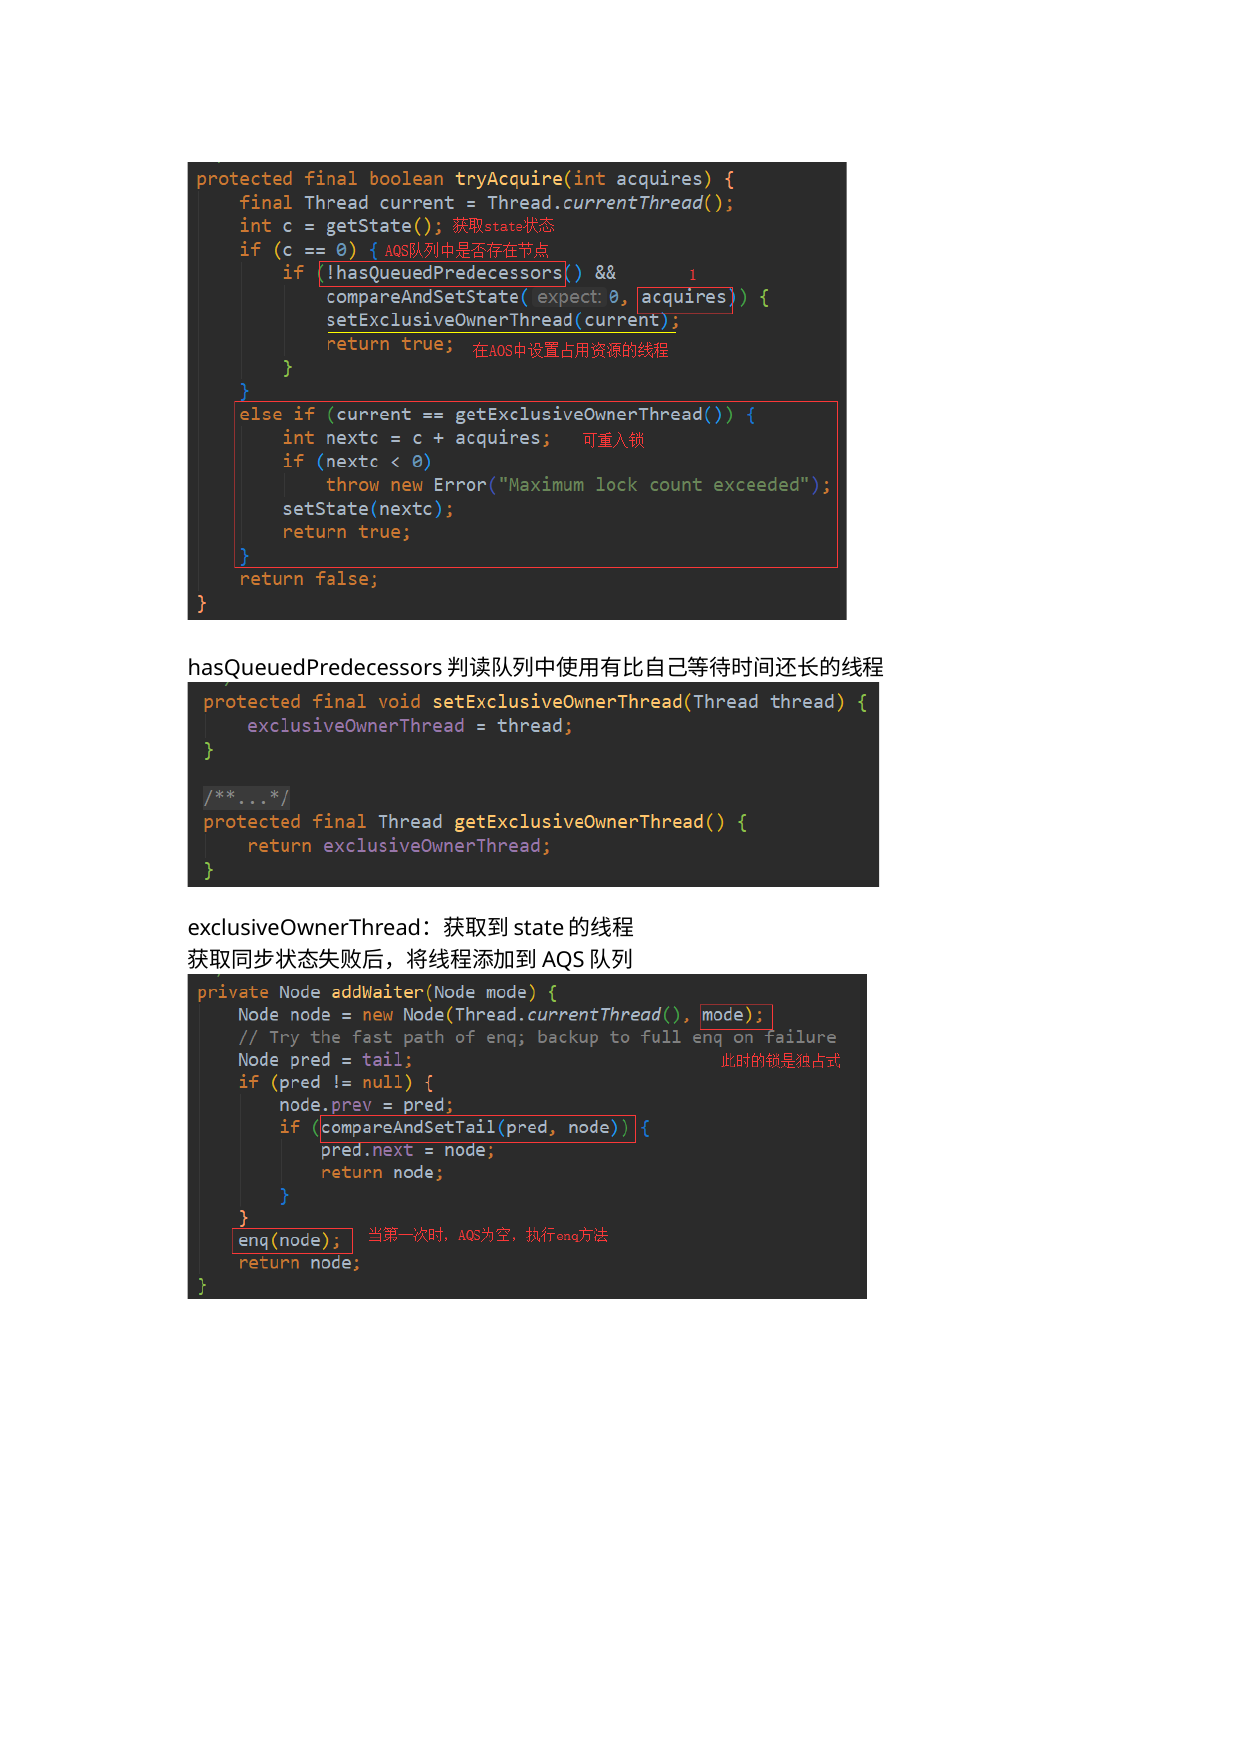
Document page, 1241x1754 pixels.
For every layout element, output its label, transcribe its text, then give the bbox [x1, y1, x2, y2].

text exclusiveOwnerThread：获取到state的线程 [187, 909, 1053, 942]
picture [187, 974, 867, 1299]
text hasQueuedPredecessors判读队列中使用有比自己等待时间还长的线程 [187, 649, 1053, 682]
picture [187, 162, 847, 620]
text 获取同步状态失败后，将线程添加到AQS队列 [187, 942, 1053, 974]
picture [187, 682, 880, 887]
